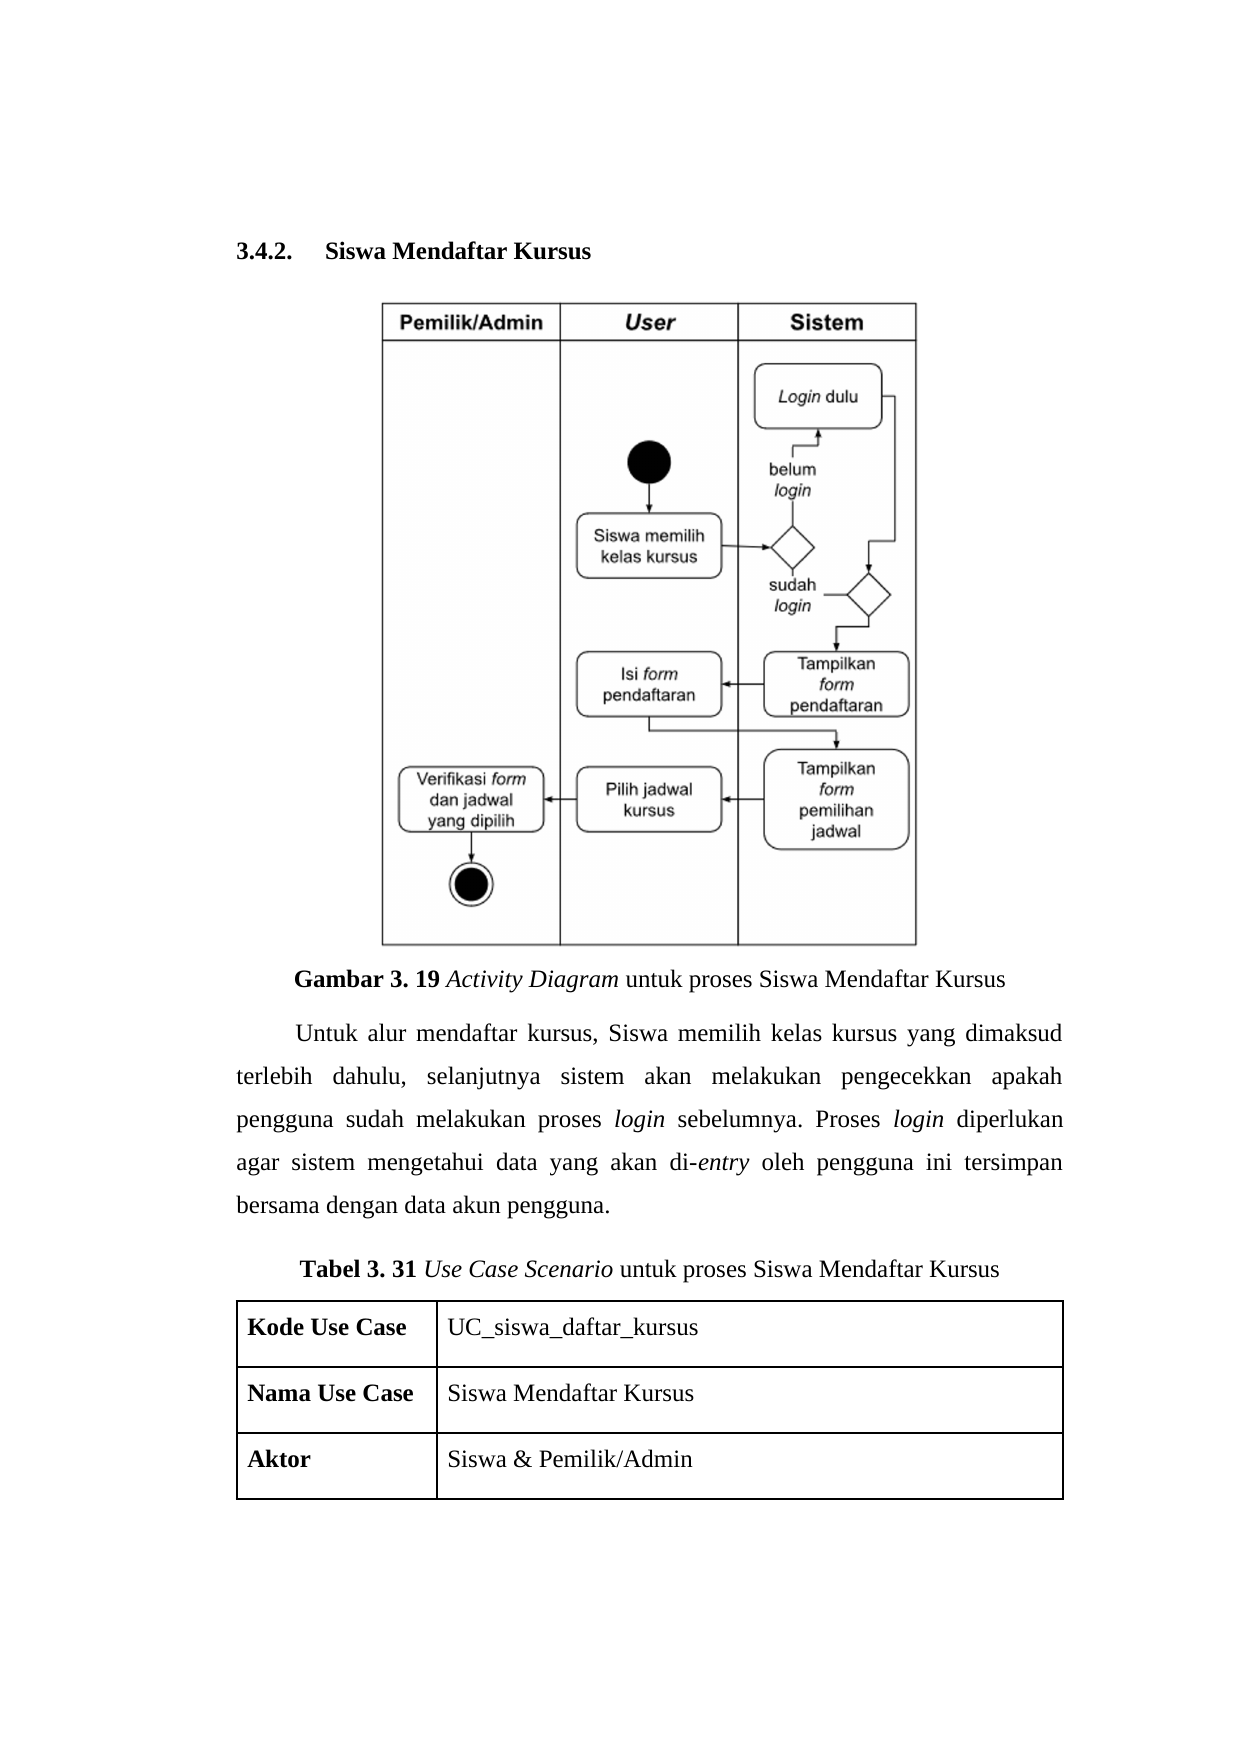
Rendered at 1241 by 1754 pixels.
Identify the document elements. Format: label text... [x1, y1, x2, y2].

subtitle Siswa Mendaftar Kursus [236, 236, 1063, 265]
table_header UC_siswa_daftar_kursus [438, 1302, 1062, 1366]
table_cell Siswa & Pemilik/Admin [438, 1434, 1062, 1498]
table_cell Siswa Mendaftar Kursus [438, 1368, 1062, 1432]
text Untuk alur mendaftar kursus, Siswa memilih kelas kursus yang dimaksud terlebih dahulu, selanjutnya sistem akan melakukan pengecekkan apakah pengguna sudah melakukan proses login sebelumnya. Proses login diperlukan agar sistem mengetahui data yang akan di-entry oleh pengguna ini tersimpan bersama dengan data akun pengguna. [236, 1018, 1063, 1219]
table_cell Aktor [238, 1434, 436, 1498]
picture [379, 300, 920, 950]
table_cell Nama Use Case [238, 1368, 436, 1432]
table_header Kode Use Case [238, 1302, 436, 1366]
